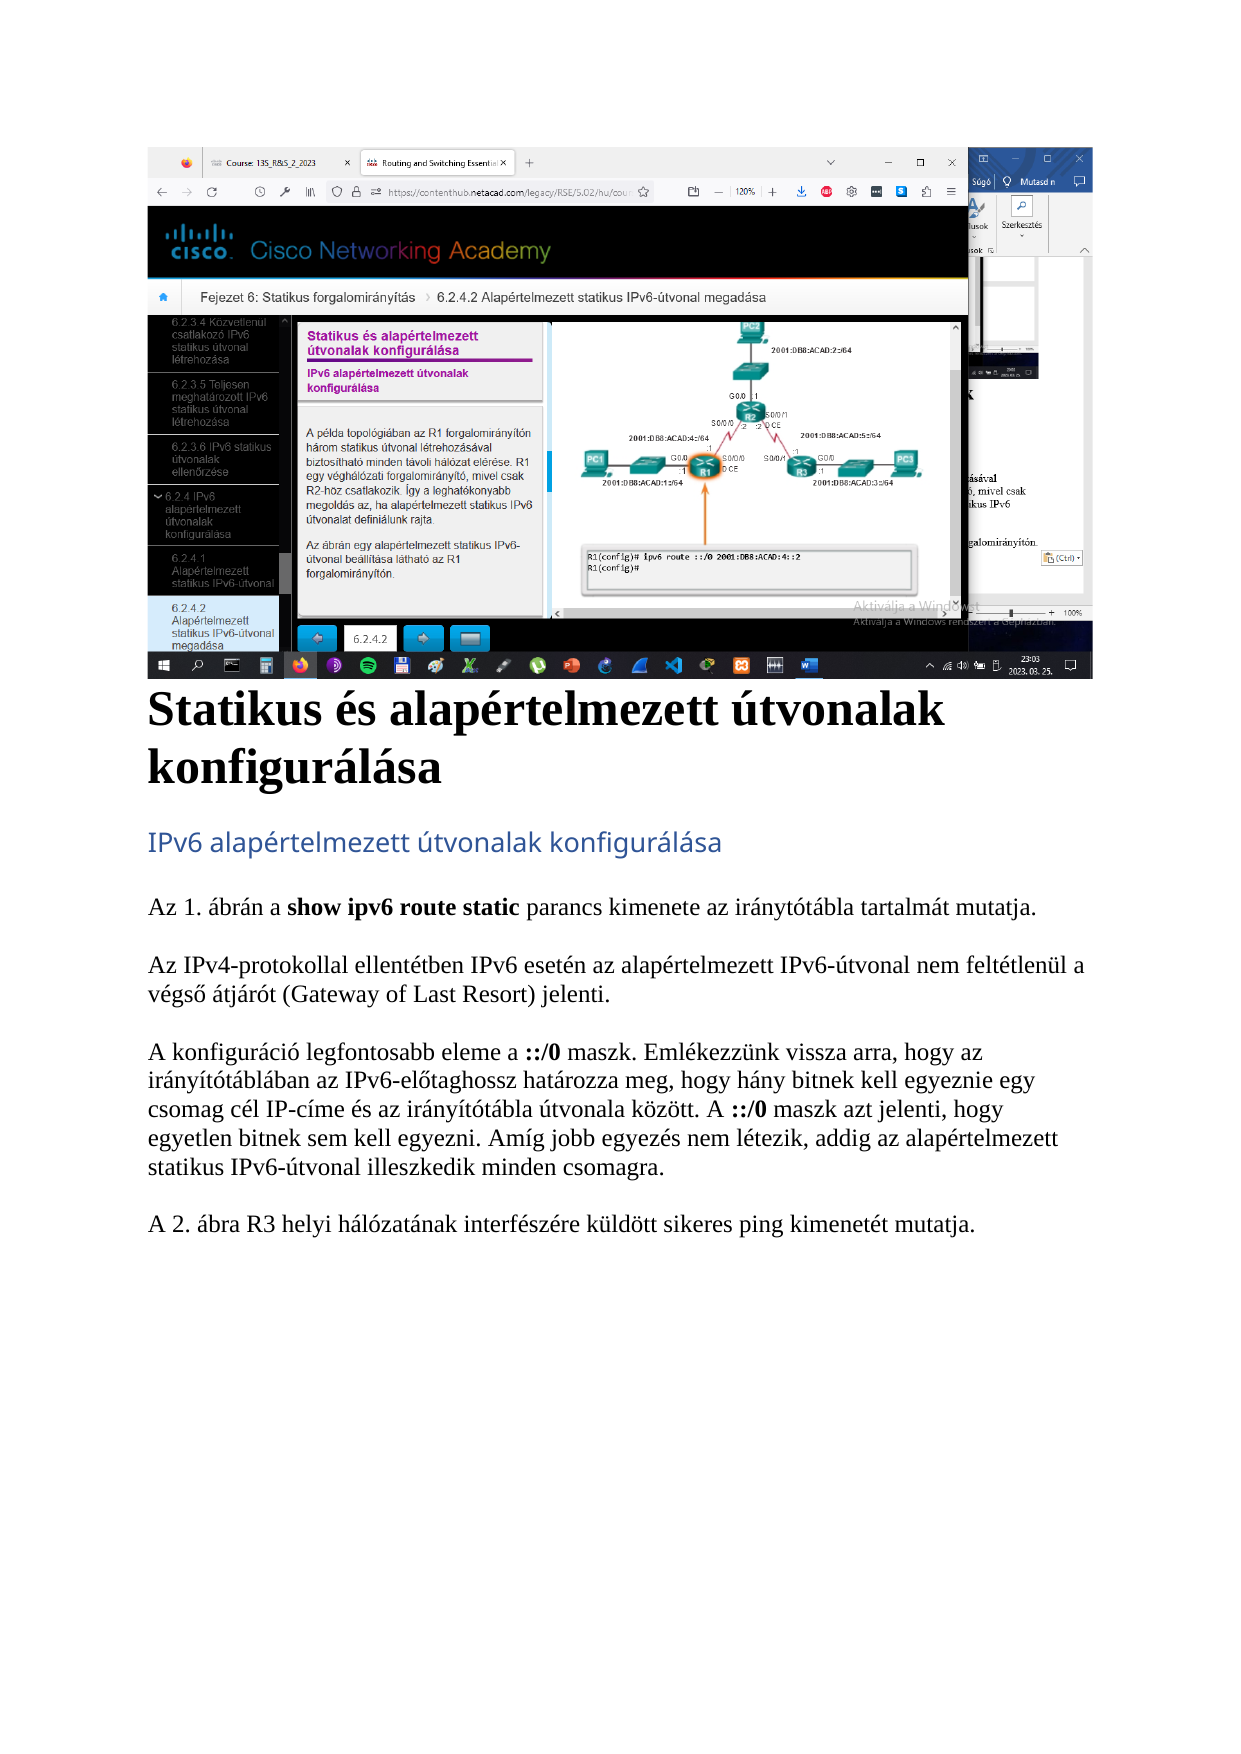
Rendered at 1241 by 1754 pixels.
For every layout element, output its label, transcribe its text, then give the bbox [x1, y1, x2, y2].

subtitle IPv6 alapértelmezett útvonalak konfigurálása [148, 823, 1093, 860]
text A konfiguráció legfontosabb eleme a ::/0 maszk. Emlékezzünk vissza arra, hogy az irányítótáblában az IPv6-előtaghossz határozza meg, hogy hány bitnek kell egyeznie egy csomag cél IP-címe és az irányítótábla útvonala között. A ::/0 maszk azt jelenti, hogy egyetlen bitnek sem kell egyezni. Amíg jobb egyezés nem létezik, addig az alapértelmezett statikus IPv6-útvonal illeszkedik minden csomagra. [148, 1037, 1093, 1180]
text A 2. ábra R3 helyi hálózatának interfészére küldött sikeres ping kimenetét mutatja. [148, 1209, 1093, 1238]
subtitle Statikus és alapértelmezett útvonalak konfigurálása [148, 679, 1093, 794]
picture [147, 147, 1093, 679]
text Az IPv4-protokollal ellentétben IPv6 esetén az alapértelmezett IPv6-útvonal nem feltétlenül a végső átjárót (Gateway of Last Resort) jelenti. [148, 950, 1093, 1007]
text Az 1. ábrán a show ipv6 route static parancs kimenete az iránytótábla tartalmát mutatja. [148, 892, 1093, 921]
